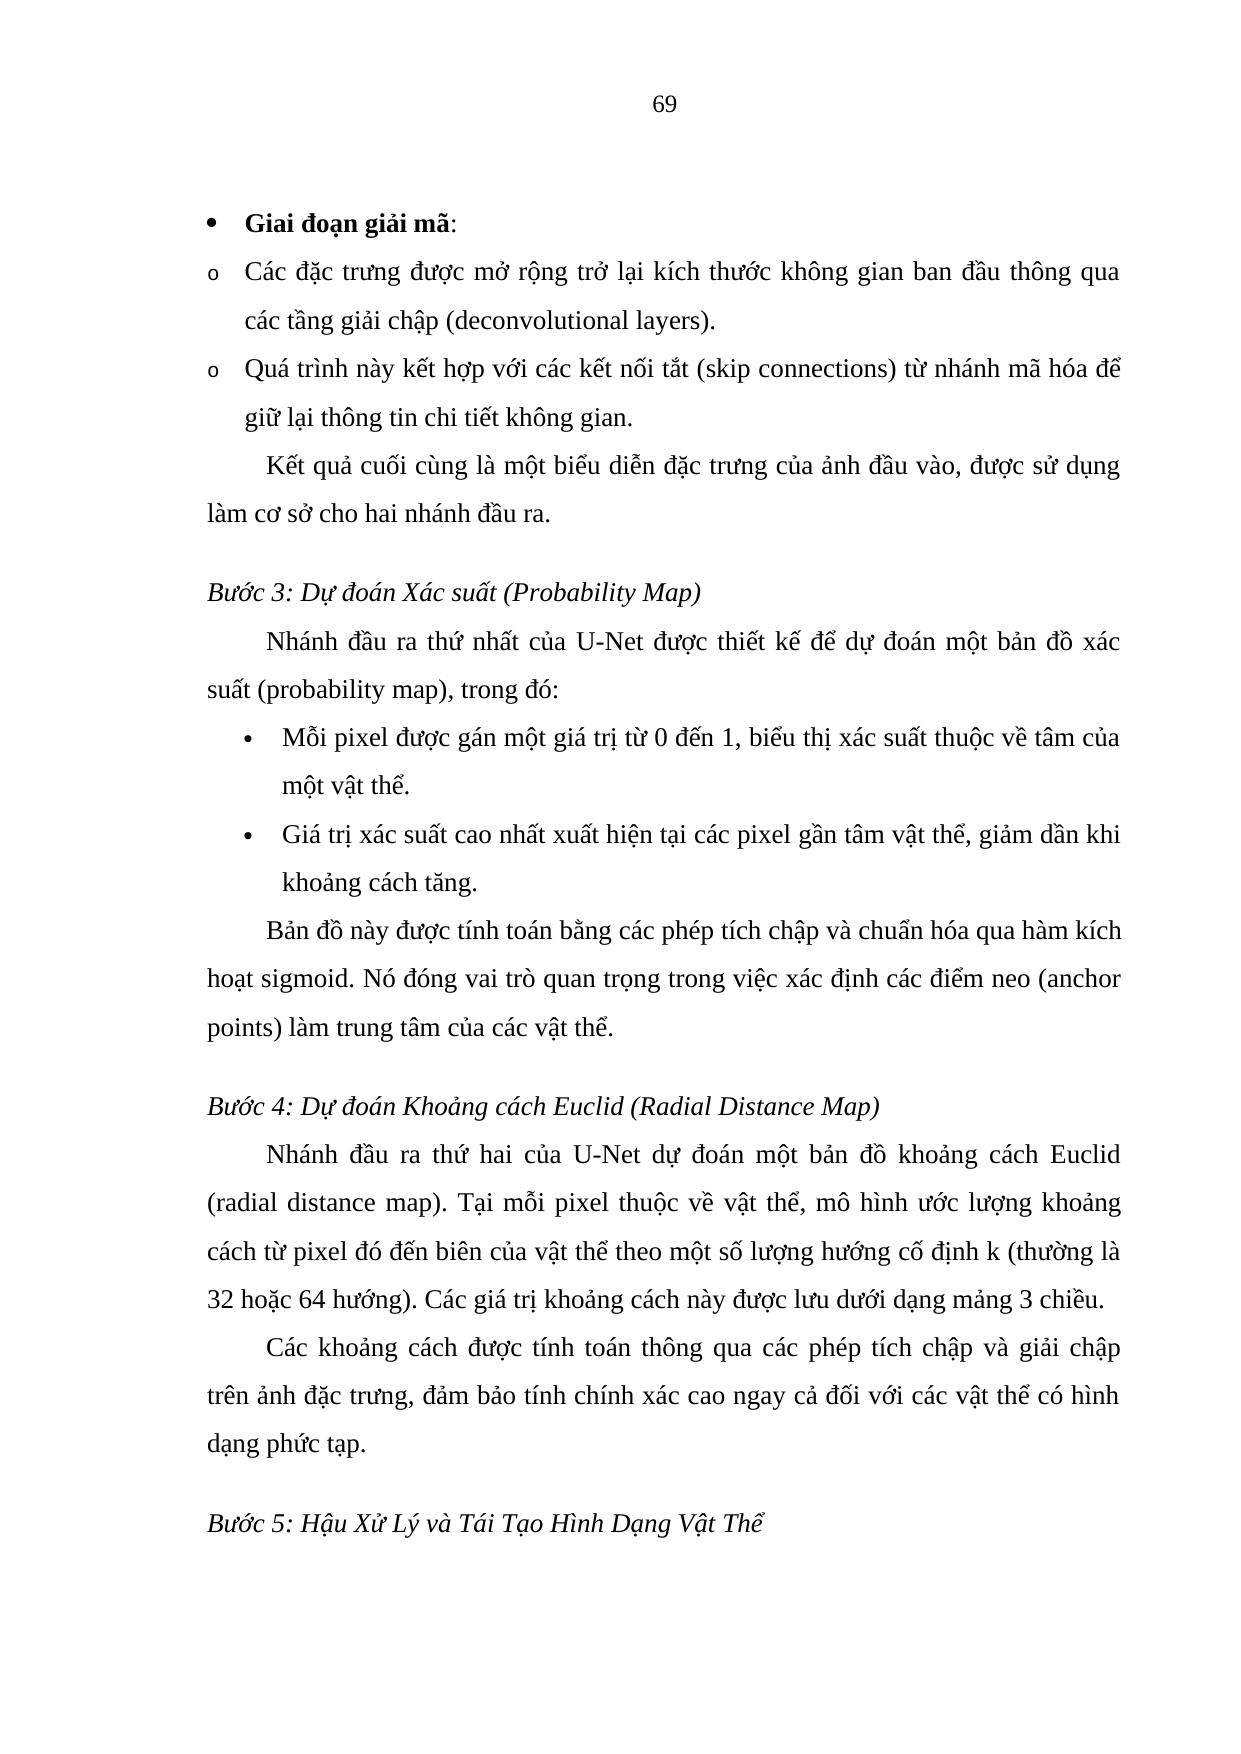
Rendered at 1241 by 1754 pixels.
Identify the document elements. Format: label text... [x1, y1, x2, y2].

text Bước 4: Dự đoán Khoảng cách Euclid (Radial Distance Map) [207, 1090, 1122, 1121]
text Các khoảng cách được tính toán thông qua các phép tích chập và giải chập trên ảnh đặc trưng, đảm bảo tính chính xác cao ngay cả đối với các vật thể có hình dạng phức tạp. [207, 1331, 1122, 1459]
list Quá trình này kết hợp với các kết nối tắt (skip connections) từ nhánh mã hóa để giữ lại thông tin chi tiết không gian. [207, 352, 1122, 432]
text Bước 5: Hậu Xử Lý và Tái Tạo Hình Dạng Vật Thể [207, 1507, 1122, 1538]
text Bước 3: Dự đoán Xác suất (Probability Map) [207, 577, 1122, 608]
text Nhánh đầu ra thứ nhất của U-Net được thiết kế để dự đoán một bản đồ xác suất (probability map), trong đó: [207, 625, 1122, 704]
text Nhánh đầu ra thứ hai của U-Net dự đoán một bản đồ khoảng cách Euclid (radial distance map). Tại mỗi pixel thuộc về vật thể, mô hình ước lượng khoảng cách từ pixel đó đến biên của vật thể theo một số lượng hướng cố định k (thường là 32 hoặc 64 hướng). Các giá trị khoảng cách này được lưu dưới dạng mảng 3 chiều. [207, 1138, 1122, 1314]
list Giá trị xác suất cao nhất xuất hiện tại các pixel gần tâm vật thể, giảm dần khi khoảng cách tăng. [244, 818, 1122, 897]
list Các đặc trưng được mở rộng trở lại kích thước không gian ban đầu thông qua các tầng giải chập (deconvolutional layers). [207, 255, 1122, 335]
list Mỗi pixel được gán một giá trị từ 0 đến 1, biểu thị xác suất thuộc về tâm của một vật thể. [244, 721, 1122, 801]
list Giai đoạn giải mã: [207, 207, 1122, 238]
text Bản đồ này được tính toán bằng các phép tích chập và chuẩn hóa qua hàm kích hoạt sigmoid. Nó đóng vai trò quan trọng trong việc xác định các điểm neo (anchor points) làm trung tâm của các vật thể. [207, 914, 1122, 1042]
text Kết quả cuối cùng là một biểu diễn đặc trưng của ảnh đầu vào, được sử dụng làm cơ sở cho hai nhánh đầu ra. [207, 449, 1122, 528]
